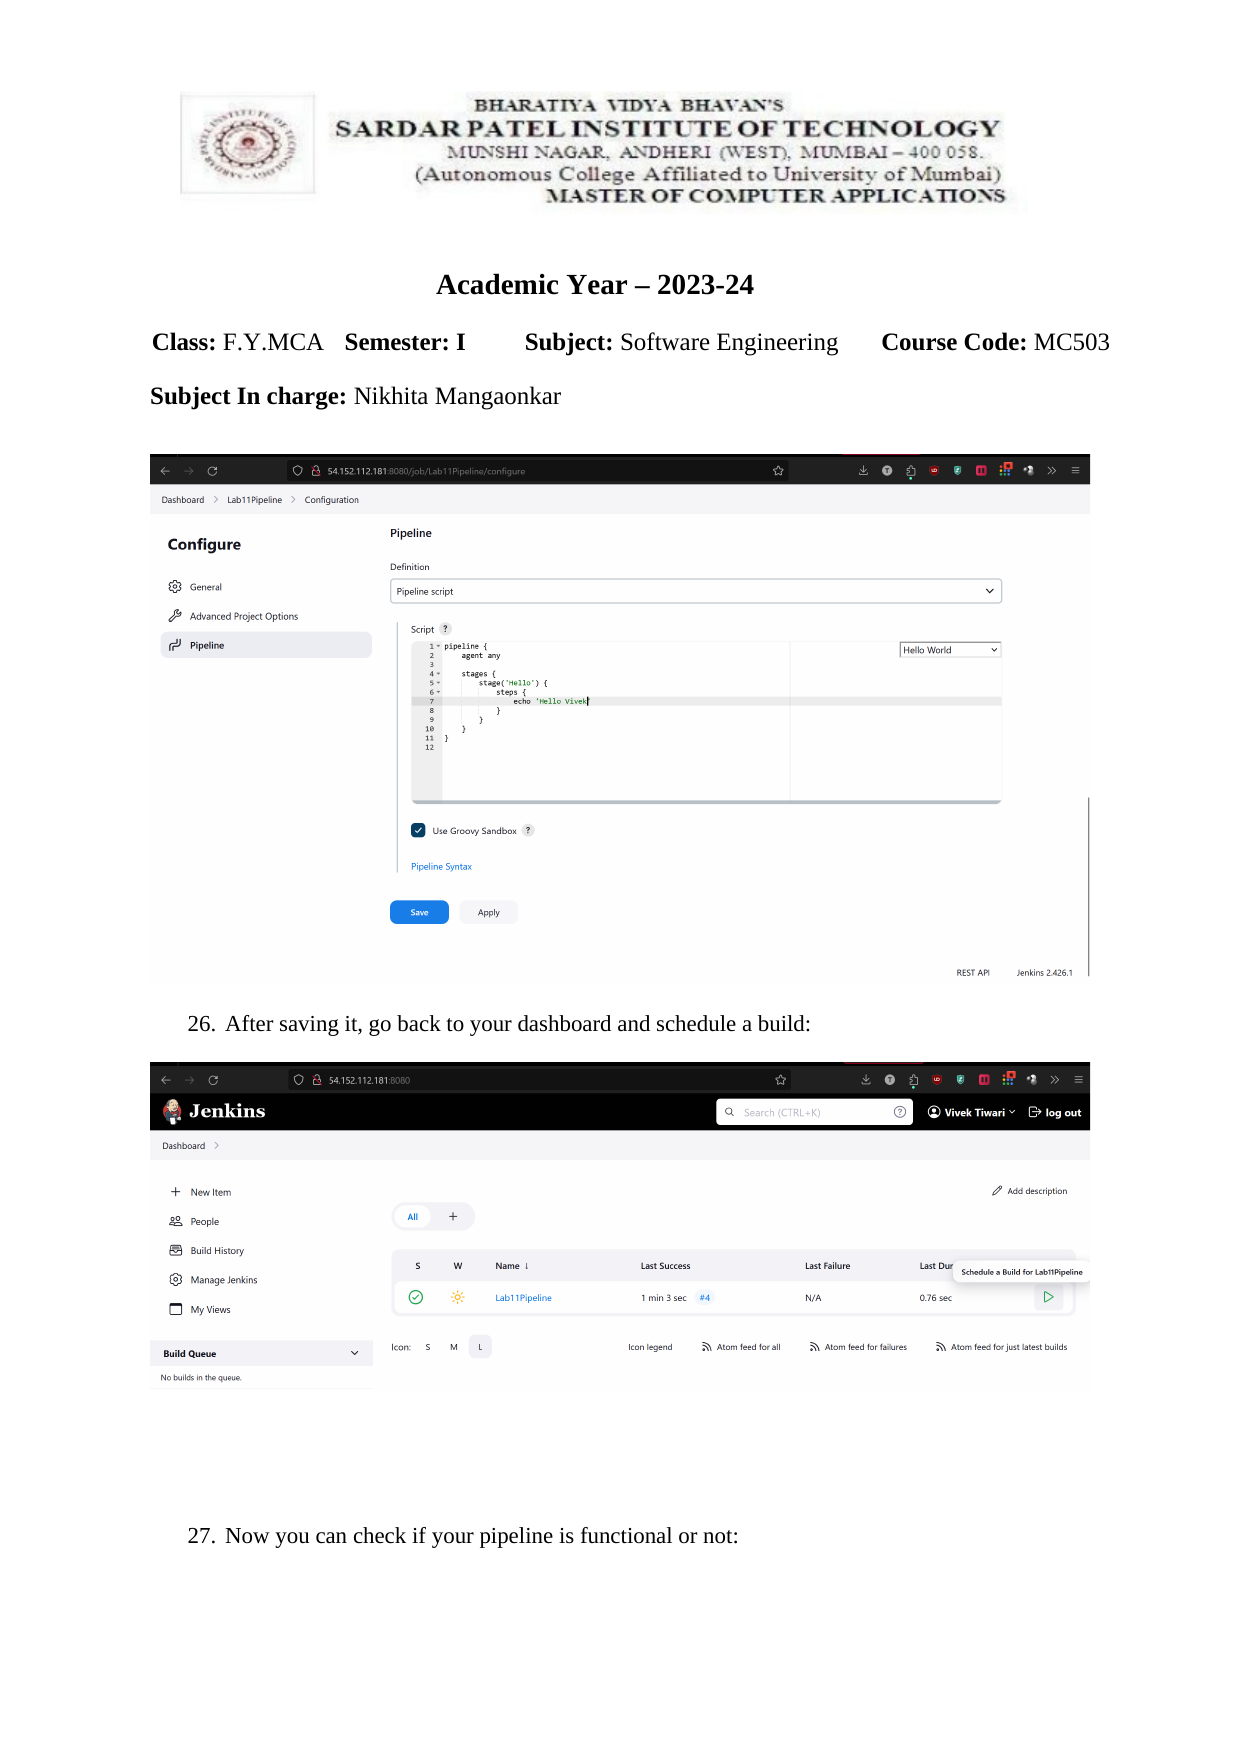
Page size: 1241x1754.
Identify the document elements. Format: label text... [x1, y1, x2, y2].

picture [150, 454, 1091, 984]
list Now you can check if your pipeline is functional or not: [187, 1522, 1090, 1548]
picture [179, 91, 1028, 215]
list After saving it, go back to your dashboard and schedule a build: [187, 1010, 1090, 1036]
picture [150, 1062, 1091, 1391]
